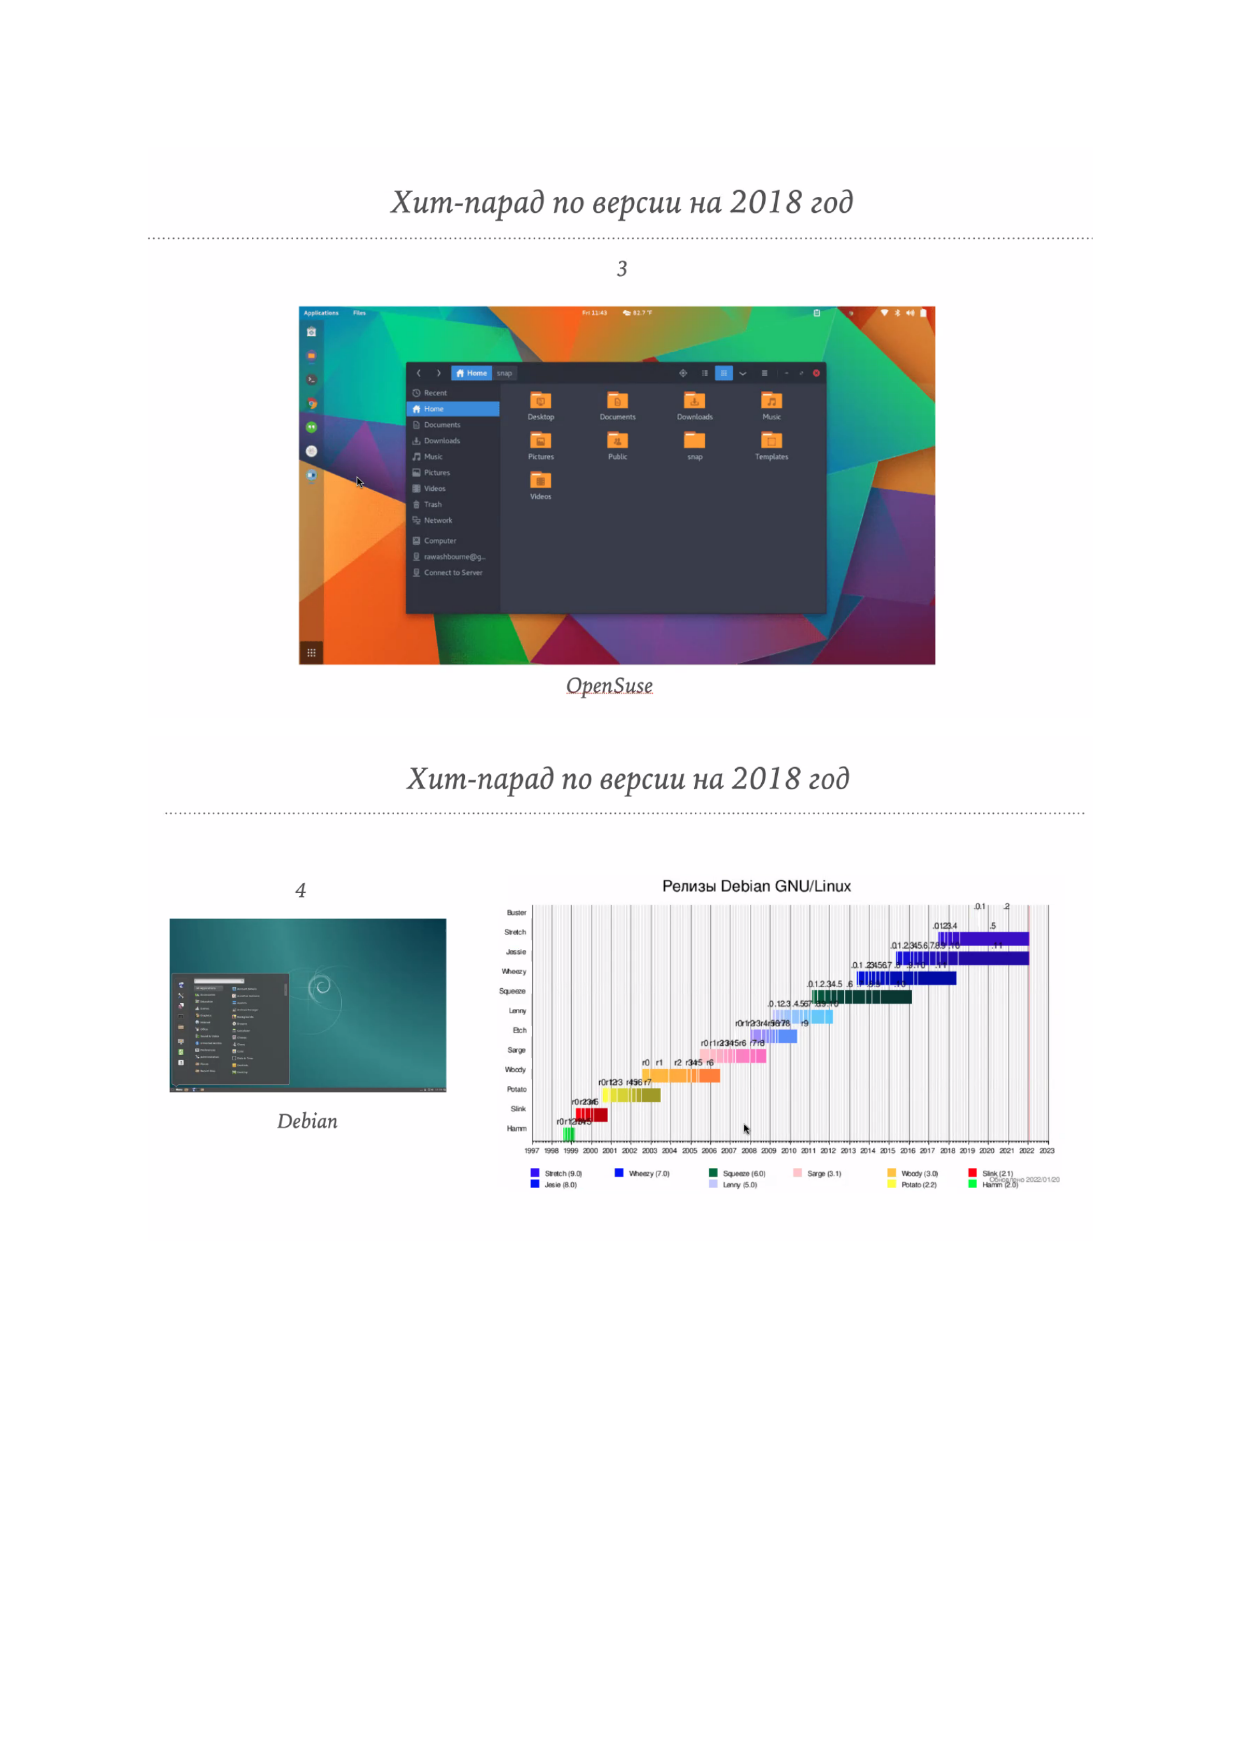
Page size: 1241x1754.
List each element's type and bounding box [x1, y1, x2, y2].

picture [147, 736, 1093, 1241]
picture [147, 147, 1093, 718]
